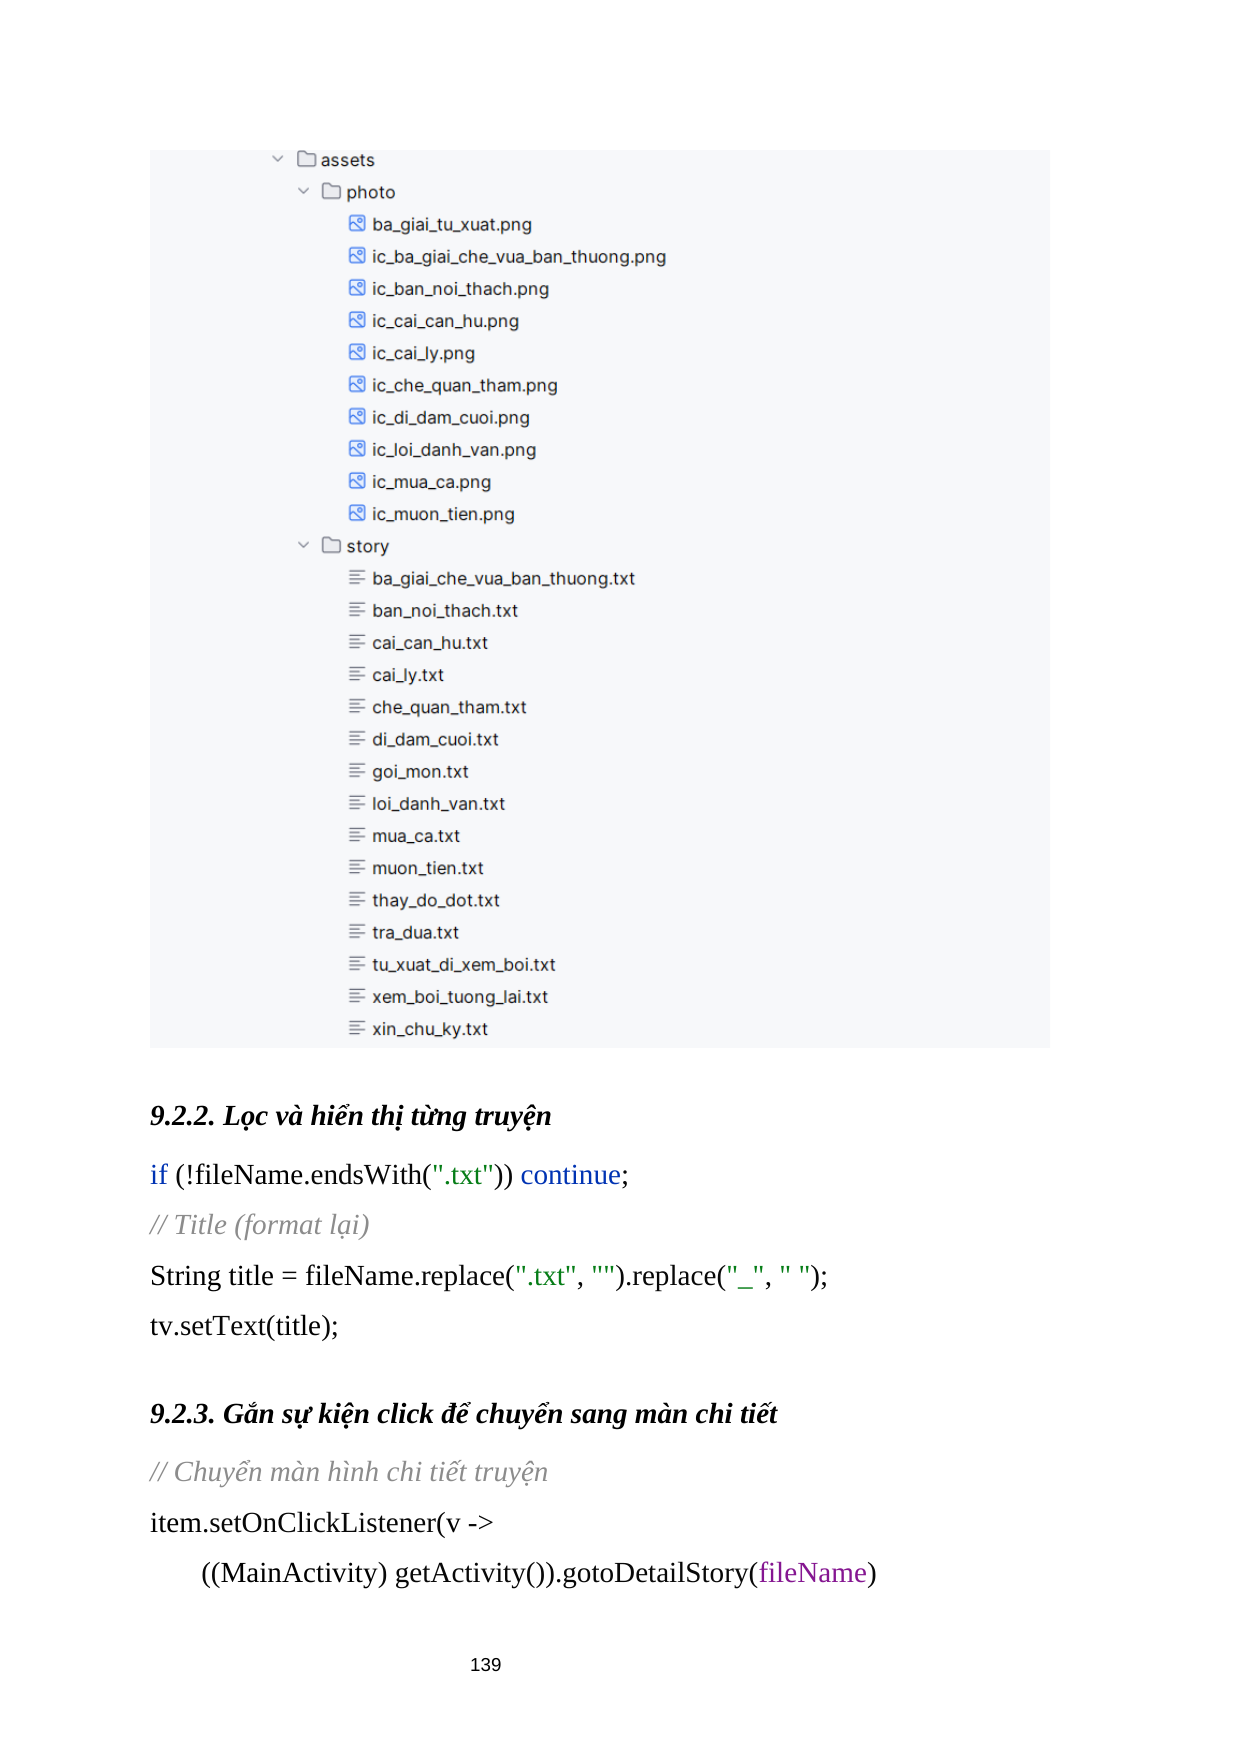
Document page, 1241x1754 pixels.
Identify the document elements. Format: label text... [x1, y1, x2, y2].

text // Title (format lại) [150, 1207, 1090, 1241]
text // Chuyển màn hình chi tiết truyện [150, 1454, 1090, 1488]
text tv.setText(title); [150, 1308, 1090, 1342]
picture [150, 150, 1050, 1048]
subtitle 9.2.2. Lọc và hiển thị từng truyện [150, 1098, 1090, 1132]
text if (!fileName.endsWith(".txt")) continue; [150, 1157, 1090, 1191]
subtitle 9.2.3. Gắn sự kiện click để chuyển sang màn chi tiết [150, 1396, 1090, 1429]
text String title = fileName.replace(".txt", "").replace("_", " "); [150, 1258, 1090, 1291]
text ((MainActivity) getActivity()).gotoDetailStory(fileName) [150, 1555, 1090, 1589]
text item.setOnClickListener(v -> [150, 1505, 1090, 1538]
